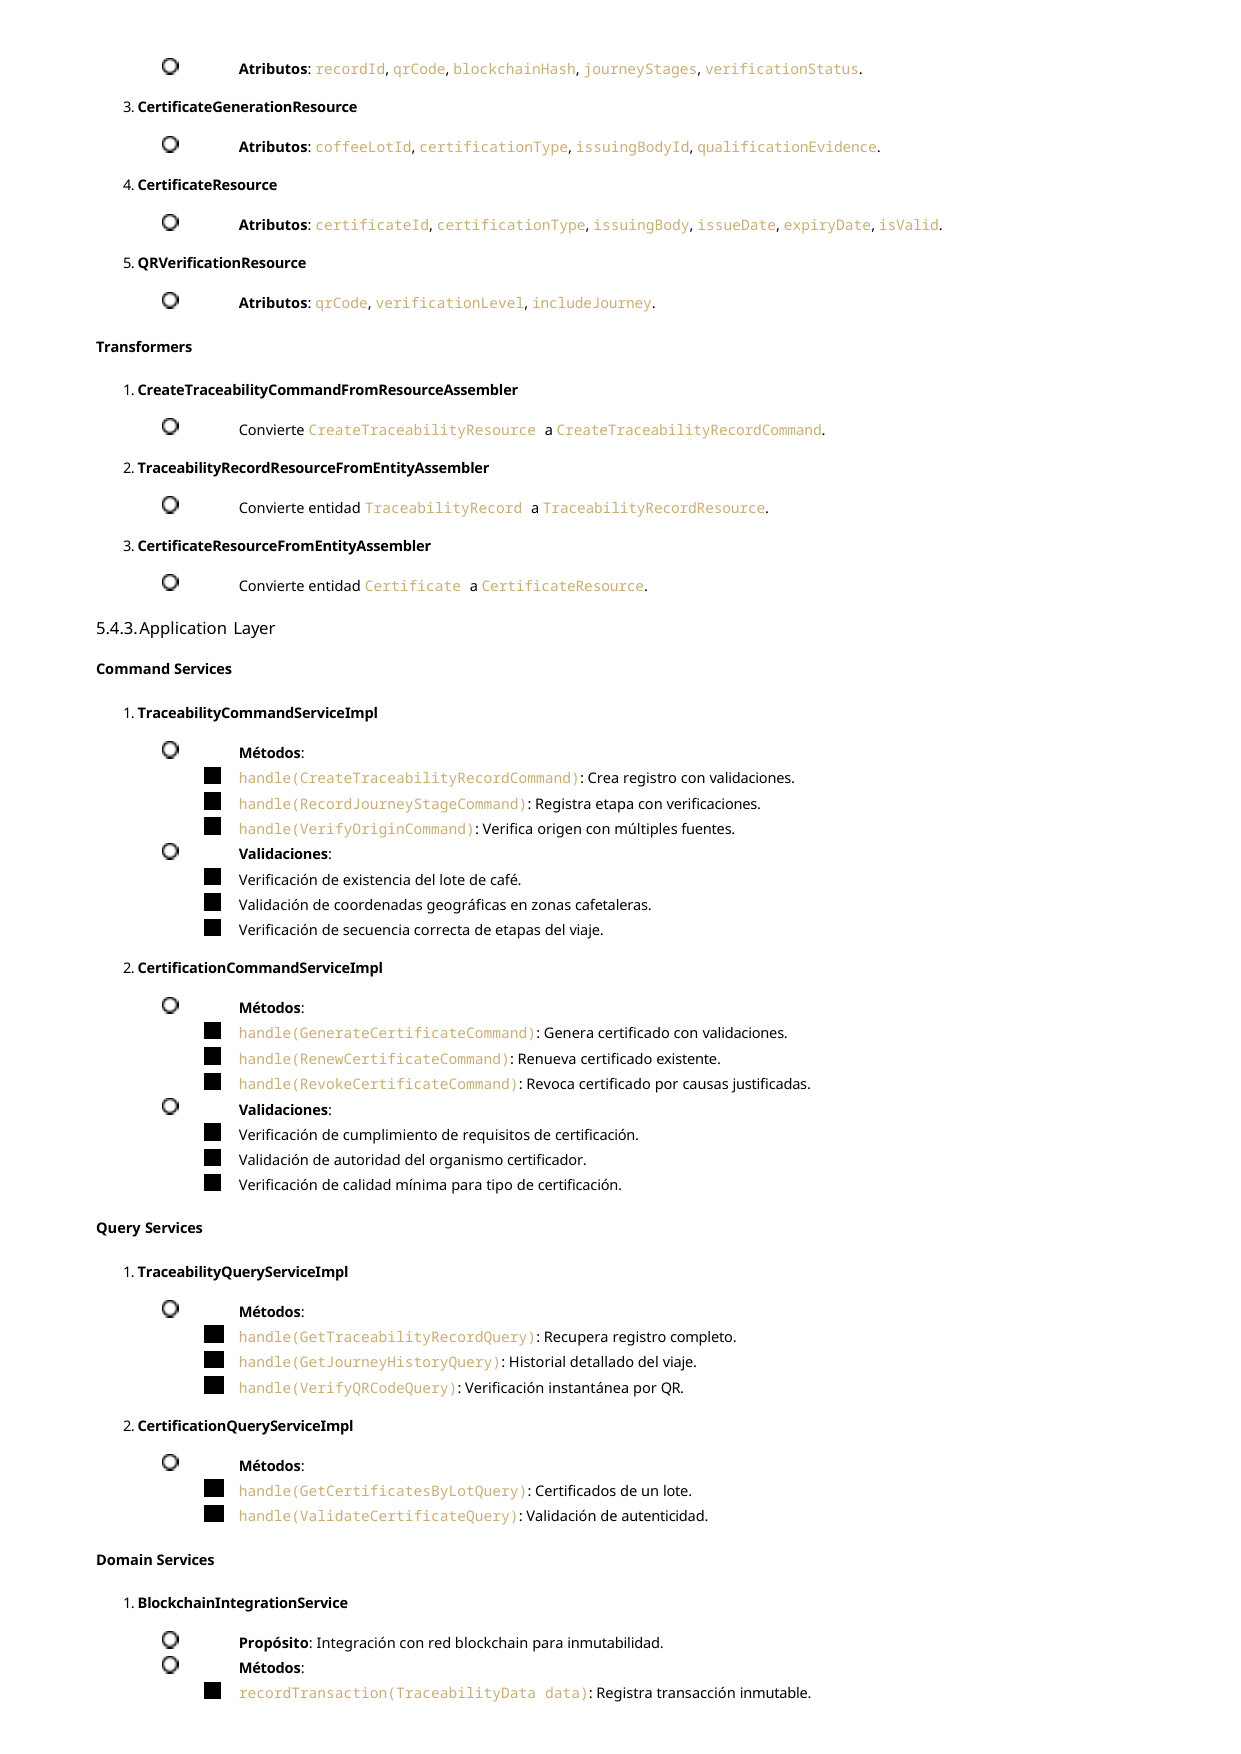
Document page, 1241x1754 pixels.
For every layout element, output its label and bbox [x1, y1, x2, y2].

picture [162, 741, 179, 759]
picture [204, 919, 221, 936]
picture [162, 496, 179, 514]
picture [204, 1505, 224, 1522]
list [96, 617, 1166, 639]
picture [162, 58, 179, 75]
picture [162, 843, 179, 860]
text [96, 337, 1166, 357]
picture [204, 1073, 221, 1090]
picture [204, 1174, 221, 1191]
picture [204, 868, 221, 885]
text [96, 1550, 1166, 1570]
picture [162, 418, 179, 435]
picture [162, 1300, 179, 1318]
picture [204, 1022, 221, 1039]
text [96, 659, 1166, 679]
picture [204, 1123, 221, 1141]
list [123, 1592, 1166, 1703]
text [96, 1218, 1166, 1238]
picture [204, 1479, 224, 1497]
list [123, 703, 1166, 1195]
picture [204, 1376, 224, 1394]
picture [162, 1098, 179, 1115]
picture [162, 136, 179, 153]
picture [204, 1149, 221, 1166]
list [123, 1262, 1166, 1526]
picture [204, 1325, 224, 1343]
picture [204, 817, 221, 835]
picture [162, 292, 179, 309]
picture [204, 767, 221, 784]
picture [162, 574, 179, 591]
picture [162, 1454, 179, 1471]
picture [162, 214, 179, 231]
picture [162, 1631, 179, 1649]
picture [162, 997, 179, 1014]
picture [204, 792, 221, 810]
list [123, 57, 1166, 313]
picture [204, 1047, 221, 1065]
picture [162, 1656, 179, 1674]
picture [204, 1351, 224, 1368]
picture [204, 893, 221, 911]
picture [204, 1682, 221, 1699]
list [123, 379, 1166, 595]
